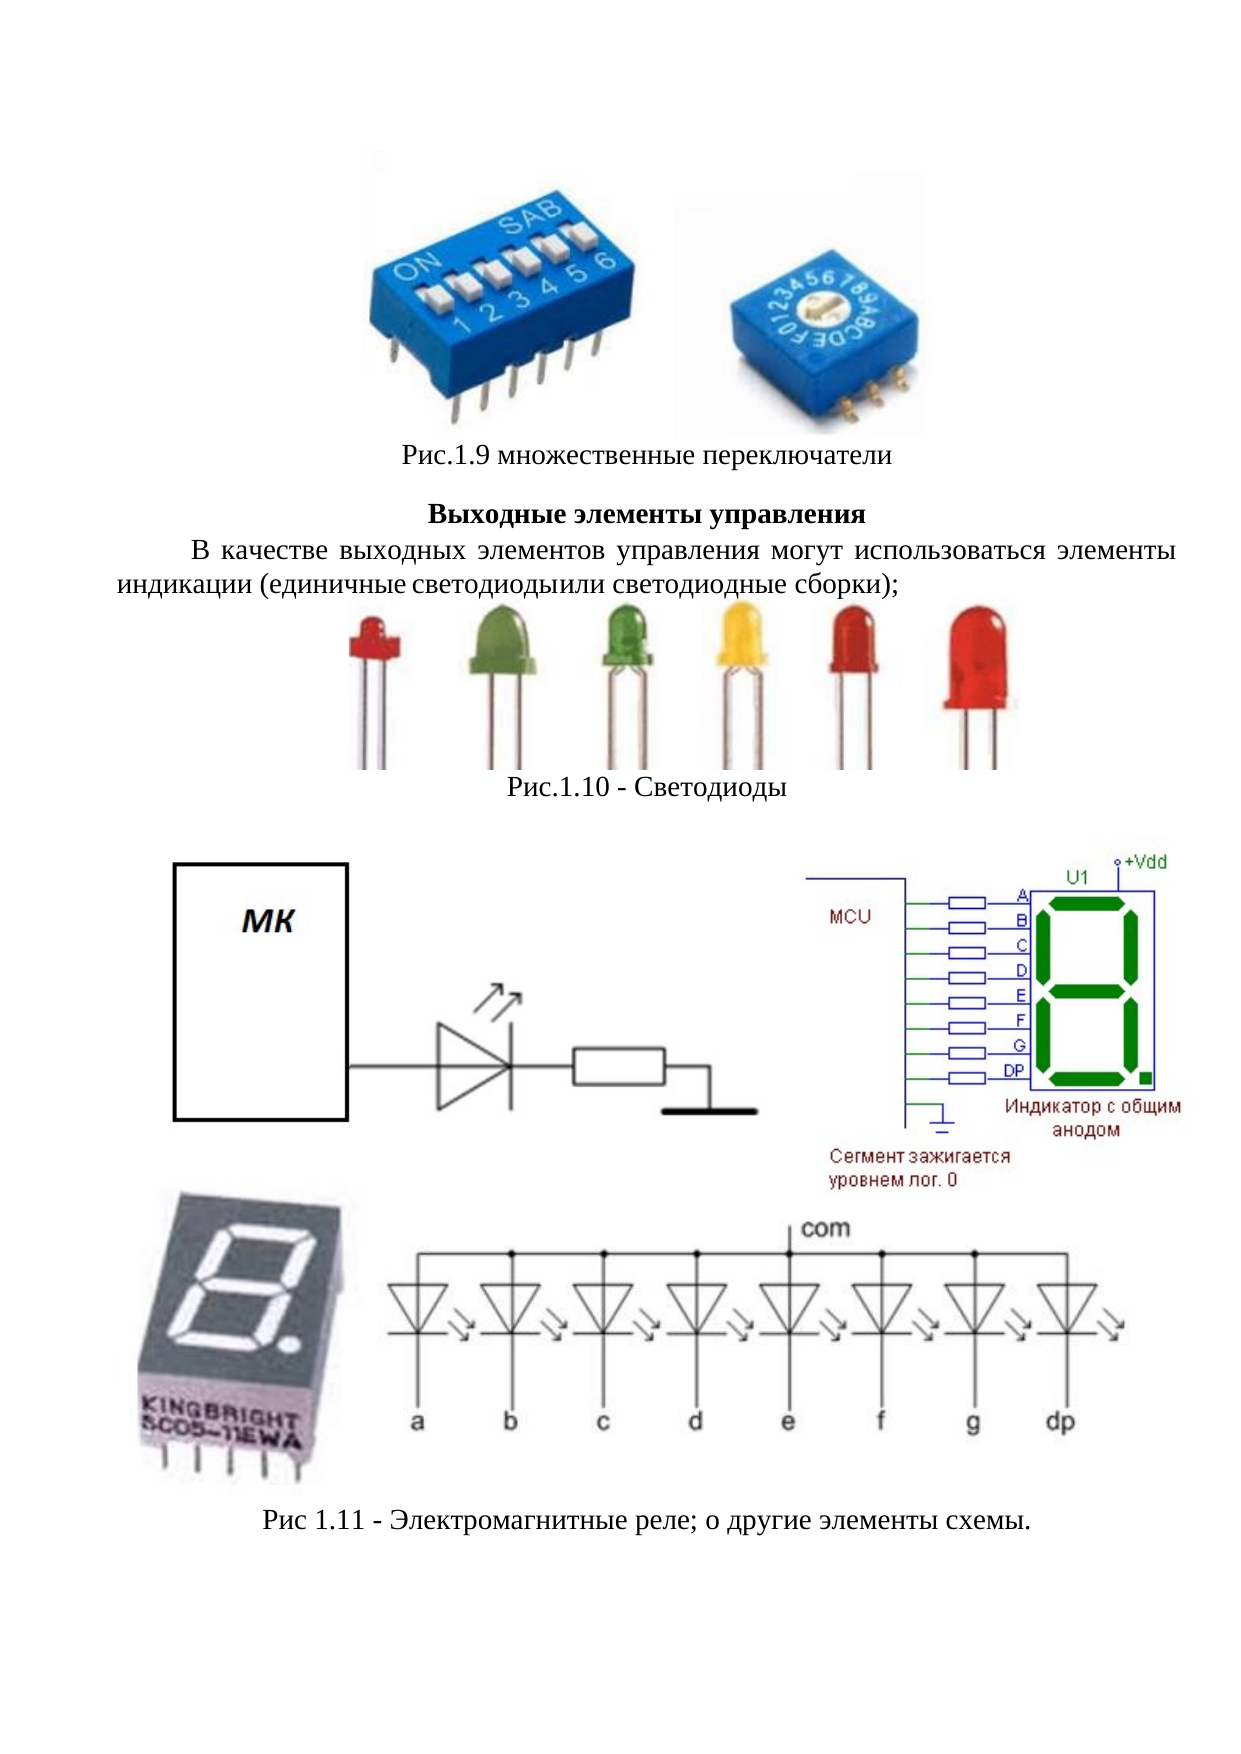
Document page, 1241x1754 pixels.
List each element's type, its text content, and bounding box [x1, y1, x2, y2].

text Рис.1.9 множественные переключатели [117, 437, 1177, 471]
text Рис 1.11 - Электромагнитные реле; o другие элементы схемы. [117, 1502, 1177, 1536]
picture [116, 836, 1193, 1502]
picture [158, 849, 768, 1141]
picture [348, 599, 1020, 770]
picture [362, 150, 932, 438]
text В качестве выходных элементов управления могут использоваться элементы индикации (единичные светодиоды или светодиодные сборки); [117, 532, 1177, 599]
text Рис.1.10 - Светодиоды [117, 769, 1177, 803]
subtitle Выходные элементы управления [117, 496, 1177, 529]
